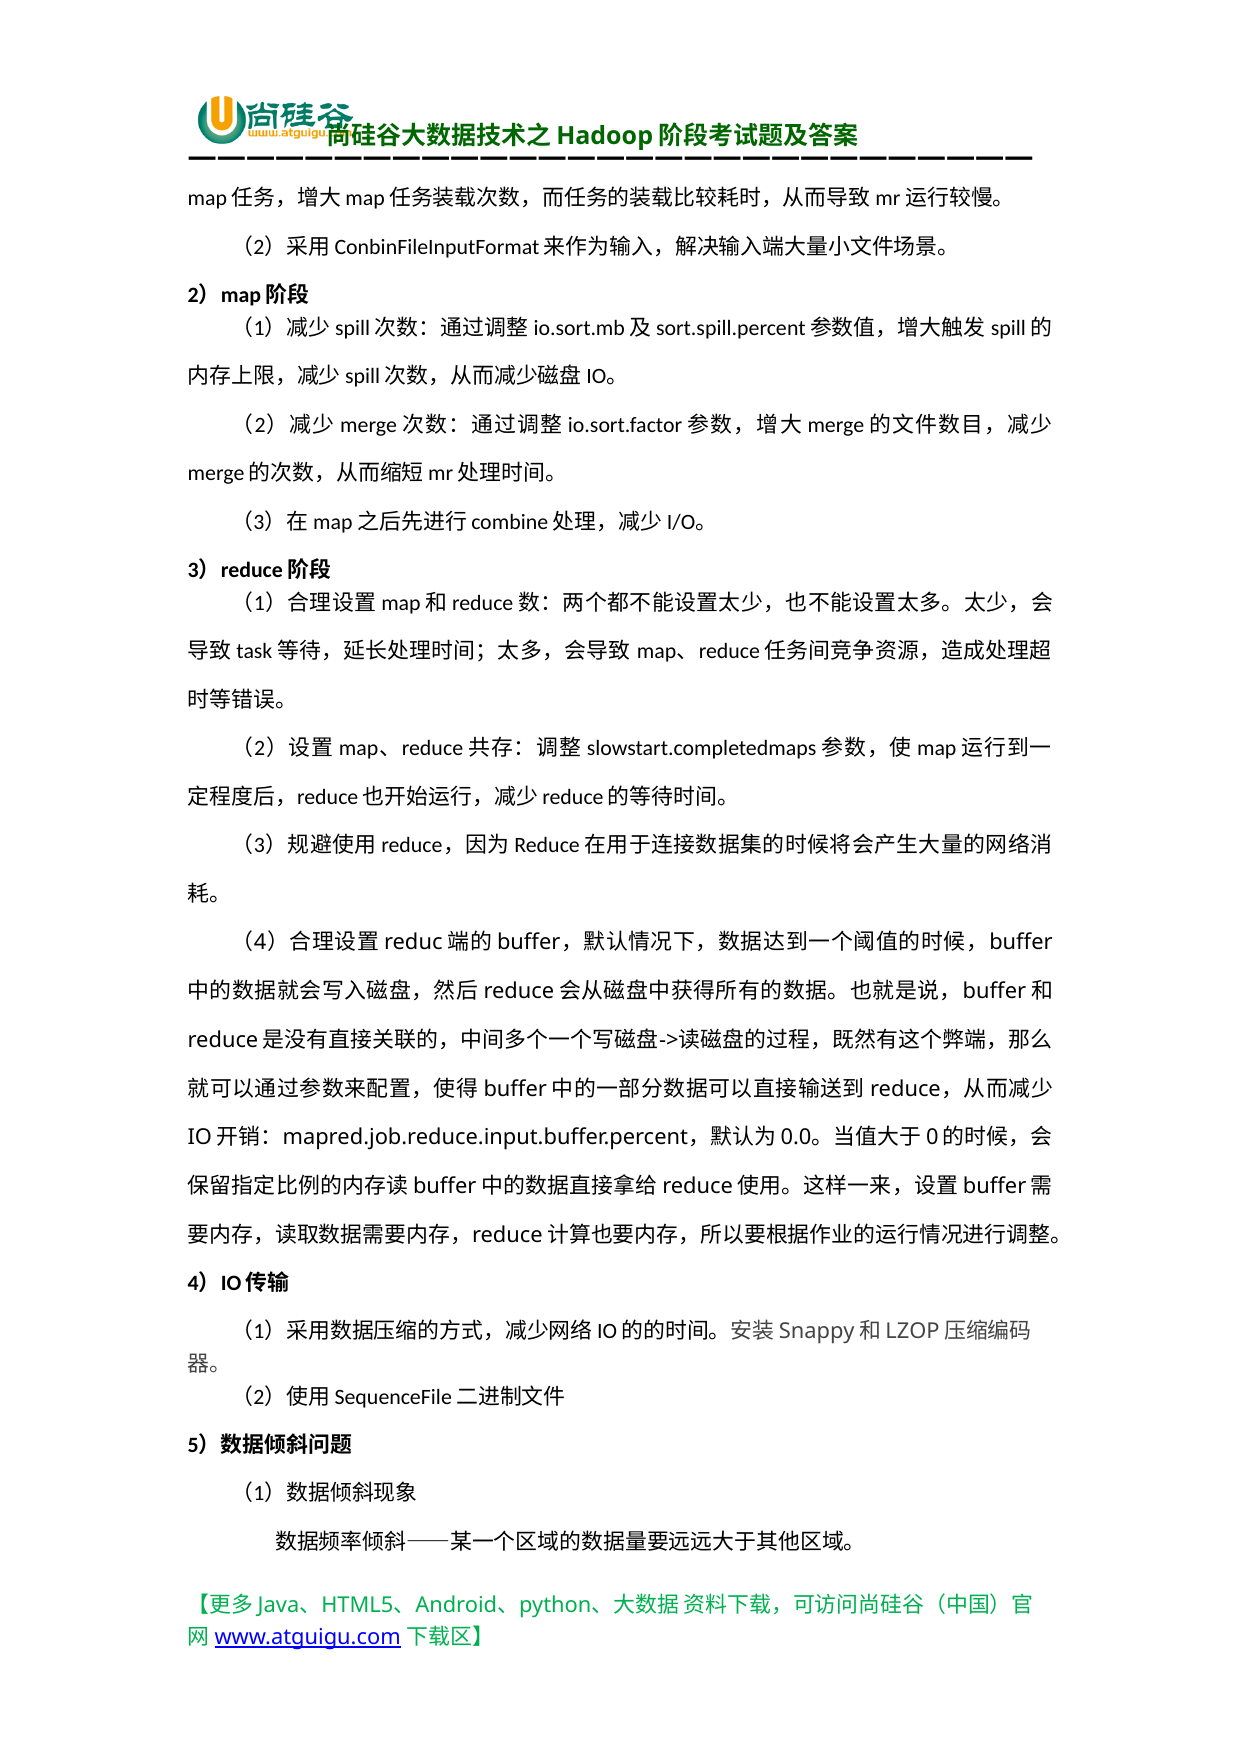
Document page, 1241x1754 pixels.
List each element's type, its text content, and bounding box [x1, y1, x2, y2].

text 4）IO传输 [187, 1265, 1053, 1297]
text 3）reduce阶段 [187, 552, 1053, 584]
text 数据频率倾斜——某一个区域的数据量要远远大于其他区域。 [231, 1523, 1053, 1556]
text （1）合理设置map和reduce数：两个都不能设置太少，也不能设置太多。太少，会导致task等待，延长处理时间；太多，会导致 map、reduce任务间竞争资源，造成处理超时等错误。 [187, 584, 1053, 714]
text （2）使用SequenceFile二进制文件 [187, 1378, 1053, 1411]
text （1）合并小文件：在执行mr任务前将小文件进行合并，大量的小文件会产生大量的map任务，增大map任务装载次数，而任务的装载比较耗时，从而导致 mr 运行较慢。 [187, 180, 1053, 212]
text （2）设置map、reduce共存：调整slowstart.completedmaps参数，使map运行到一定程度后，reduce也开始运行，减少reduce的等待时间。 [187, 730, 1053, 811]
text 2）map阶段 [187, 277, 1053, 309]
text （2）减少merge次数：通过调整io.sort.factor参数，增大merge的文件数目，减少merge的次数，从而缩短mr处理时间。 [187, 406, 1053, 487]
text （2）采用ConbinFileInputFormat来作为输入，解决输入端大量小文件场景。 [187, 228, 1053, 261]
text （3）在 map 之后先进行combine处理，减少 I/O。 [187, 503, 1053, 536]
text 5）数据倾斜问题 [187, 1427, 1053, 1459]
text （3）规避使用reduce，因为Reduce在用于连接数据集的时候将会产生大量的网络消耗。 [187, 827, 1053, 908]
picture [187, 88, 372, 149]
text （4）合理设置reduc端的buffer，默认情况下，数据达到一个阈值的时候，buffer中的数据就会写入磁盘，然后reduce会从磁盘中获得所有的数据。也就是说，buffer和reduce是没有直接关联的，中间多个一个写磁盘->读磁盘的过程，既然有这个弊端，那么就可以通过参数来配置，使得buffer中的一部分数据可以直接输送到reduce，从而减少IO开销：mapred.job.reduce.input.buffer.percent，默认为0.0。当值大于0的时候，会保留指定比例的内存读buffer中的数据直接拿给reduce使用。这样一来，设置buffer需要内存，读取数据需要内存，reduce计算也要内存，所以要根据作业的运行情况进行调整。 [187, 924, 1053, 1249]
text （1）减少spill次数：通过调整io.sort.mb及sort.spill.percent参数值，增大触发spill的内存上限，减少spill次数，从而减少磁盘 IO。 [187, 309, 1053, 390]
text （1）采用数据压缩的方式，减少网络IO的的时间。安装Snappy和LZOP压缩编码器。 [187, 1313, 1053, 1378]
text （1）数据倾斜现象 [187, 1475, 1053, 1507]
